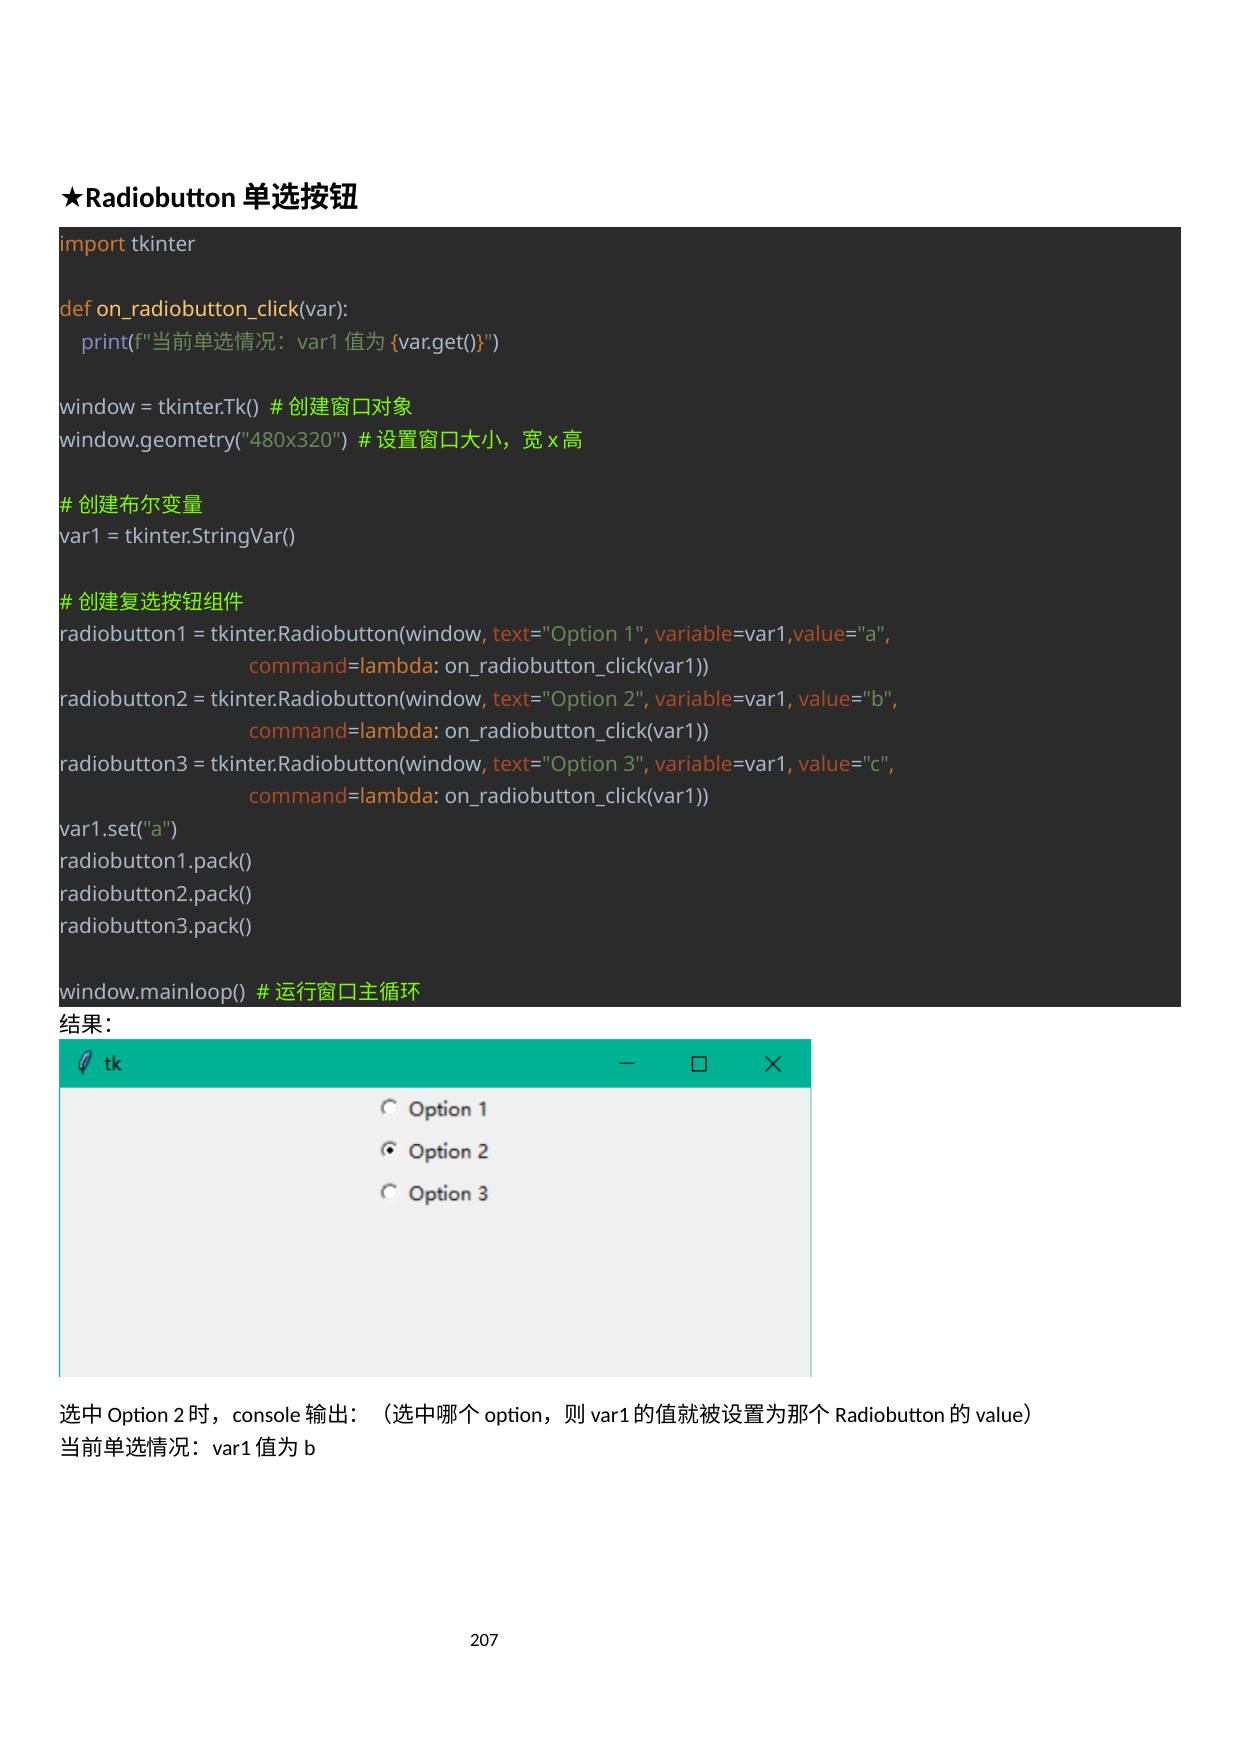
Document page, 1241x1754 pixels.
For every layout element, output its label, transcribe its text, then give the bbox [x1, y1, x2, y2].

text ★Radiobutton单选按钮 [59, 162, 1181, 227]
picture [59, 1039, 812, 1377]
text import tkinter def on_radiobutton_click(var): print(f"当前单选情况：var1值为 {var.get()}") window = tkinter.Tk() # 创建窗口对象 window.geometry("480x320") # 设置窗口大小，宽x高 # 创建布尔变量 var1 = tkinter.StringVar() # 创建复选按钮组件 radiobutton1 = tkinter.Radiobutton(window, text="Option 1", variable=var1,value="a", command=lambda: on_radiobutton_click(var1)) radiobutton2 = tkinter.Radiobutton(window, text="Option 2", variable=var1, value="b", command=lambda: on_radiobutton_click(var1)) radiobutton3 = tkinter.Radiobutton(window, text="Option 3", variable=var1, value="c", command=lambda: on_radiobutton_click(var1)) var1.set("a") radiobutton1.pack() radiobutton2.pack() radiobutton3.pack() window.mainloop() # 运行窗口主循环 [59, 227, 1181, 1007]
text 当前单选情况：var1值为 b [59, 1429, 1181, 1462]
text 选中Option 2时，console输出：（选中哪个option，则var1的值就被设置为那个Radiobutton的value） [59, 1397, 1181, 1429]
text 结果： [59, 1007, 1181, 1039]
